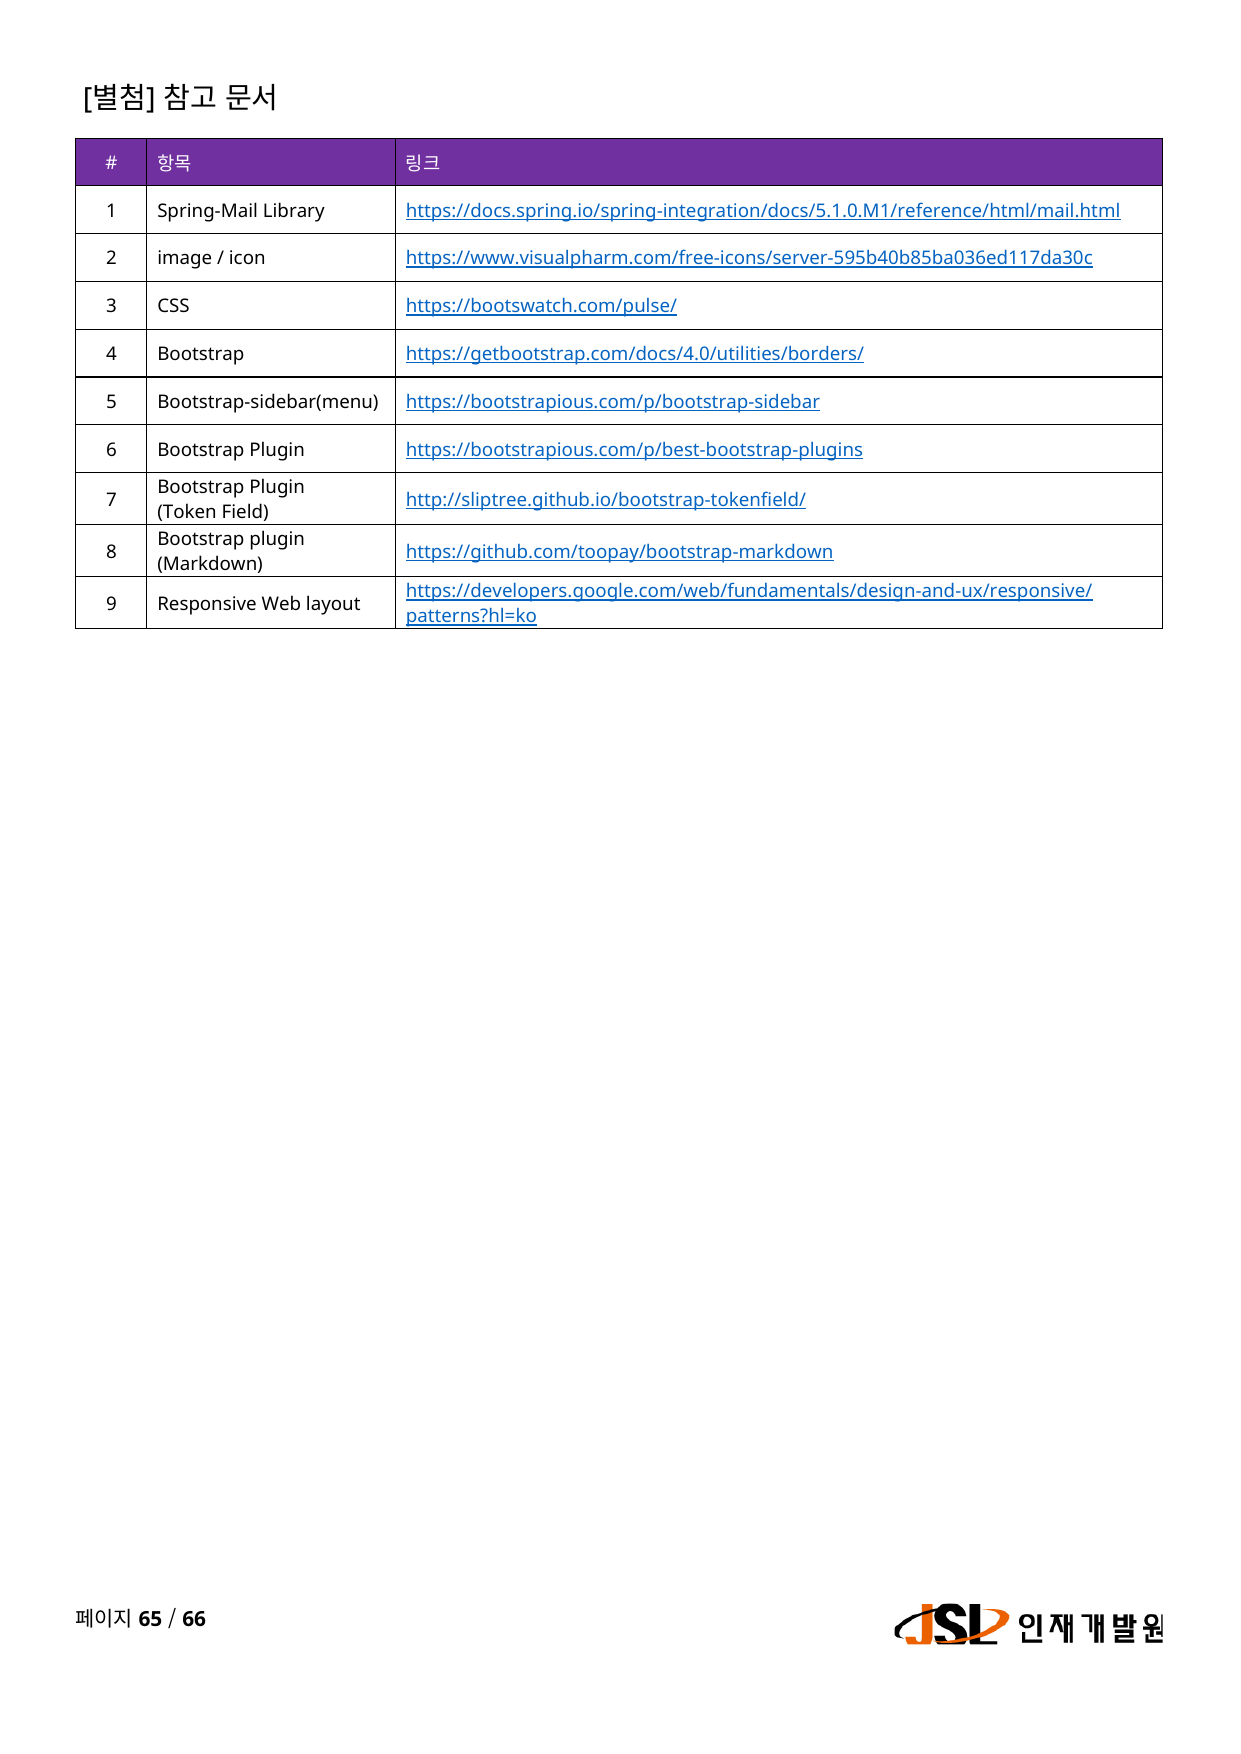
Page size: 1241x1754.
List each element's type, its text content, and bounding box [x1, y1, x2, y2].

table_cell 7 [76, 473, 146, 524]
table_cell 6 [76, 425, 146, 472]
table_cell https://getbootstrap.com/docs/4.0/utilities/borders/ [396, 330, 1162, 376]
table_cell https://www.visualpharm.com/free-icons/server-595b40b85ba036ed117da30c [396, 234, 1162, 281]
table_cell CSS [147, 282, 395, 329]
table_cell 9 [76, 577, 146, 628]
table_cell 5 [76, 378, 146, 424]
table_cell Spring-Mail Library [147, 186, 395, 233]
table_cell image / icon [147, 234, 395, 281]
table_cell 3 [76, 282, 146, 329]
table_cell 1 [76, 186, 146, 233]
table_cell 4 [76, 330, 146, 376]
table_cell https://bootstrapious.com/p/best-bootstrap-plugins [396, 425, 1162, 472]
table_cell Bootstrap-sidebar(menu) [147, 378, 395, 424]
table_cell Bootstrap [147, 330, 395, 376]
table_cell http://sliptree.github.io/bootstrap-tokenfield/ [396, 473, 1162, 524]
table_cell 2 [76, 234, 146, 281]
picture [893, 1603, 1163, 1645]
table_cell Bootstrap plugin (Markdown) [147, 525, 395, 576]
table_cell https://github.com/toopay/bootstrap-markdown [396, 525, 1162, 576]
table_cell https://developers.google.com/web/fundamentals/design-and-ux/responsive/patterns?hl=ko [396, 577, 1162, 628]
subtitle [별첨] 참고 문서 [75, 75, 1165, 117]
table_cell https://bootswatch.com/pulse/ [396, 282, 1162, 329]
table_header # [76, 139, 146, 185]
table_header 항목 [147, 139, 395, 185]
table_header 링크 [396, 139, 1162, 185]
table_cell Bootstrap Plugin (Token Field) [147, 473, 395, 524]
table_cell Bootstrap Plugin [147, 425, 395, 472]
table_cell Responsive Web layout [147, 577, 395, 628]
table_cell 8 [76, 525, 146, 576]
table_cell https://docs.spring.io/spring-integration/docs/5.1.0.M1/reference/html/mail.html [396, 186, 1162, 233]
table_cell https://bootstrapious.com/p/bootstrap-sidebar [396, 378, 1162, 424]
